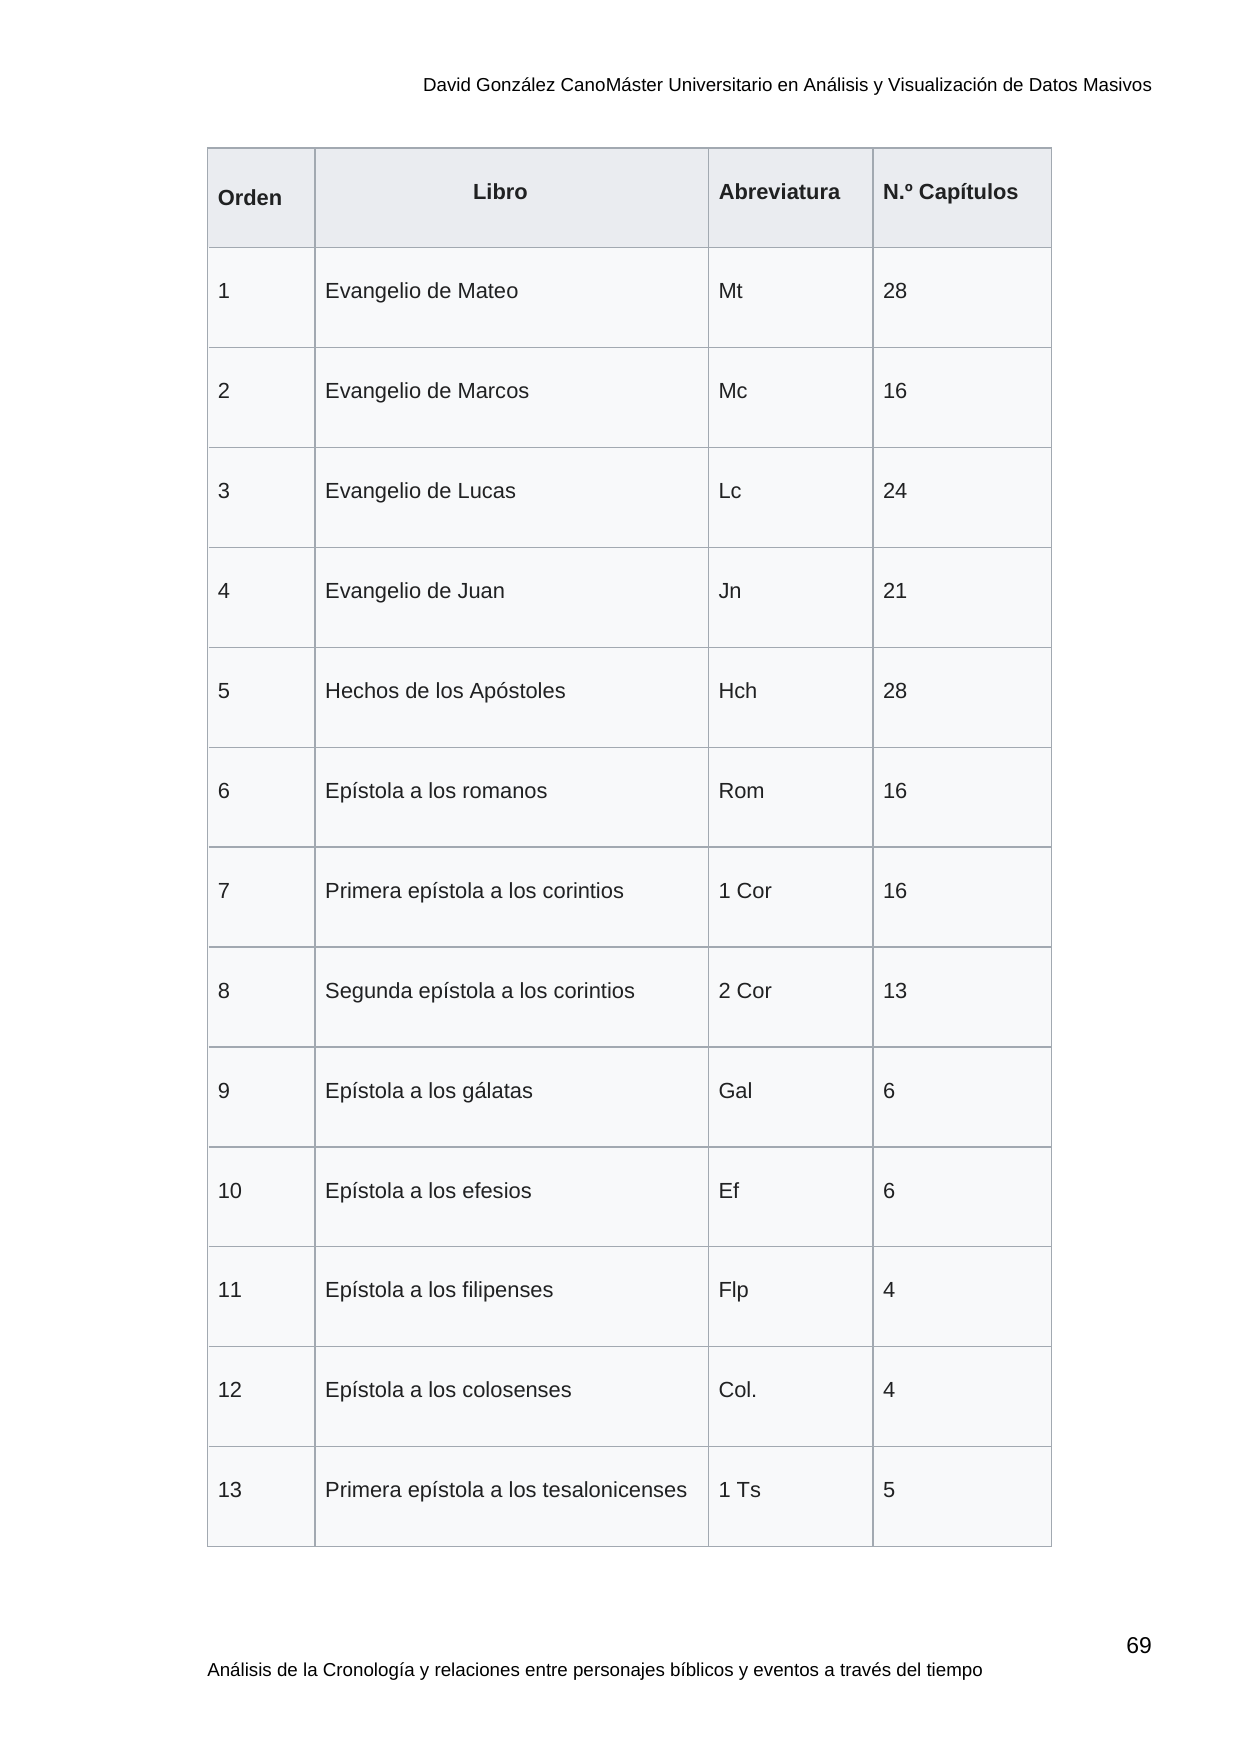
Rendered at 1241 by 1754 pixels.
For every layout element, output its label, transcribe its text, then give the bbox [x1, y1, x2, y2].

table_cell Epístola a los colosenses [316, 1347, 708, 1446]
table_cell Primera epístola a los corintios [316, 848, 708, 946]
table_cell Mt [709, 248, 872, 347]
table_cell 16 [874, 748, 1051, 846]
table_cell 21 [874, 548, 1051, 646]
table_cell 4 [874, 1247, 1051, 1346]
table_cell Evangelio de Lucas [316, 448, 708, 547]
table_cell 1 Cor [709, 848, 872, 946]
table_cell 2 [208, 348, 314, 447]
table_cell Rom [709, 748, 872, 846]
table_cell Mc [709, 348, 872, 447]
table_cell 6 [874, 1148, 1051, 1246]
table_cell 1 [208, 248, 314, 347]
table_cell 5 [208, 648, 314, 746]
table_cell Evangelio de Marcos [316, 348, 708, 447]
table_cell Evangelio de Juan [316, 548, 708, 646]
table_cell Hch [709, 648, 872, 746]
table_cell 2 Cor [709, 948, 872, 1046]
table_cell Col. [709, 1347, 872, 1446]
table_cell Flp [709, 1247, 872, 1346]
table_cell Epístola a los efesios [316, 1148, 708, 1246]
table_cell Primera epístola a los tesalonicenses [316, 1447, 708, 1546]
table_cell 12 [208, 1347, 314, 1446]
table_cell 13 [874, 948, 1051, 1046]
table_cell Ef [709, 1148, 872, 1246]
table_cell Segunda epístola a los corintios [316, 948, 708, 1046]
table_cell 16 [874, 848, 1051, 946]
table_cell Gal [709, 1048, 872, 1146]
table_cell 7 [208, 847, 314, 946]
table_cell Epístola a los filipenses [316, 1247, 708, 1346]
table_cell 9 [208, 1047, 314, 1146]
table_cell 4 [874, 1347, 1051, 1446]
table_cell Epístola a los gálatas [316, 1048, 708, 1146]
table_cell 10 [208, 1147, 314, 1246]
table_cell 3 [208, 448, 314, 547]
table_header N.º Capítulos [874, 149, 1051, 247]
table_cell 16 [874, 348, 1051, 447]
table_cell Lc [709, 448, 872, 547]
table_cell 5 [874, 1447, 1051, 1546]
table_cell 13 [208, 1447, 314, 1546]
table_cell 1 Ts [709, 1447, 872, 1546]
table_cell 4 [208, 548, 314, 646]
table_header Libro [316, 149, 708, 247]
table_cell 28 [874, 248, 1051, 347]
table_cell 11 [208, 1247, 314, 1346]
table_cell Hechos de los Apóstoles [316, 648, 708, 746]
table_cell 6 [874, 1048, 1051, 1146]
table_cell Epístola a los romanos [316, 748, 708, 846]
table_cell 6 [208, 748, 314, 846]
table_cell 24 [874, 448, 1051, 547]
table_cell Evangelio de Mateo [316, 248, 708, 347]
table_cell 28 [874, 648, 1051, 746]
table_cell 8 [208, 947, 314, 1046]
table_header Orden [208, 149, 314, 247]
table_header Abreviatura [709, 149, 872, 247]
table_cell Jn [709, 548, 872, 646]
